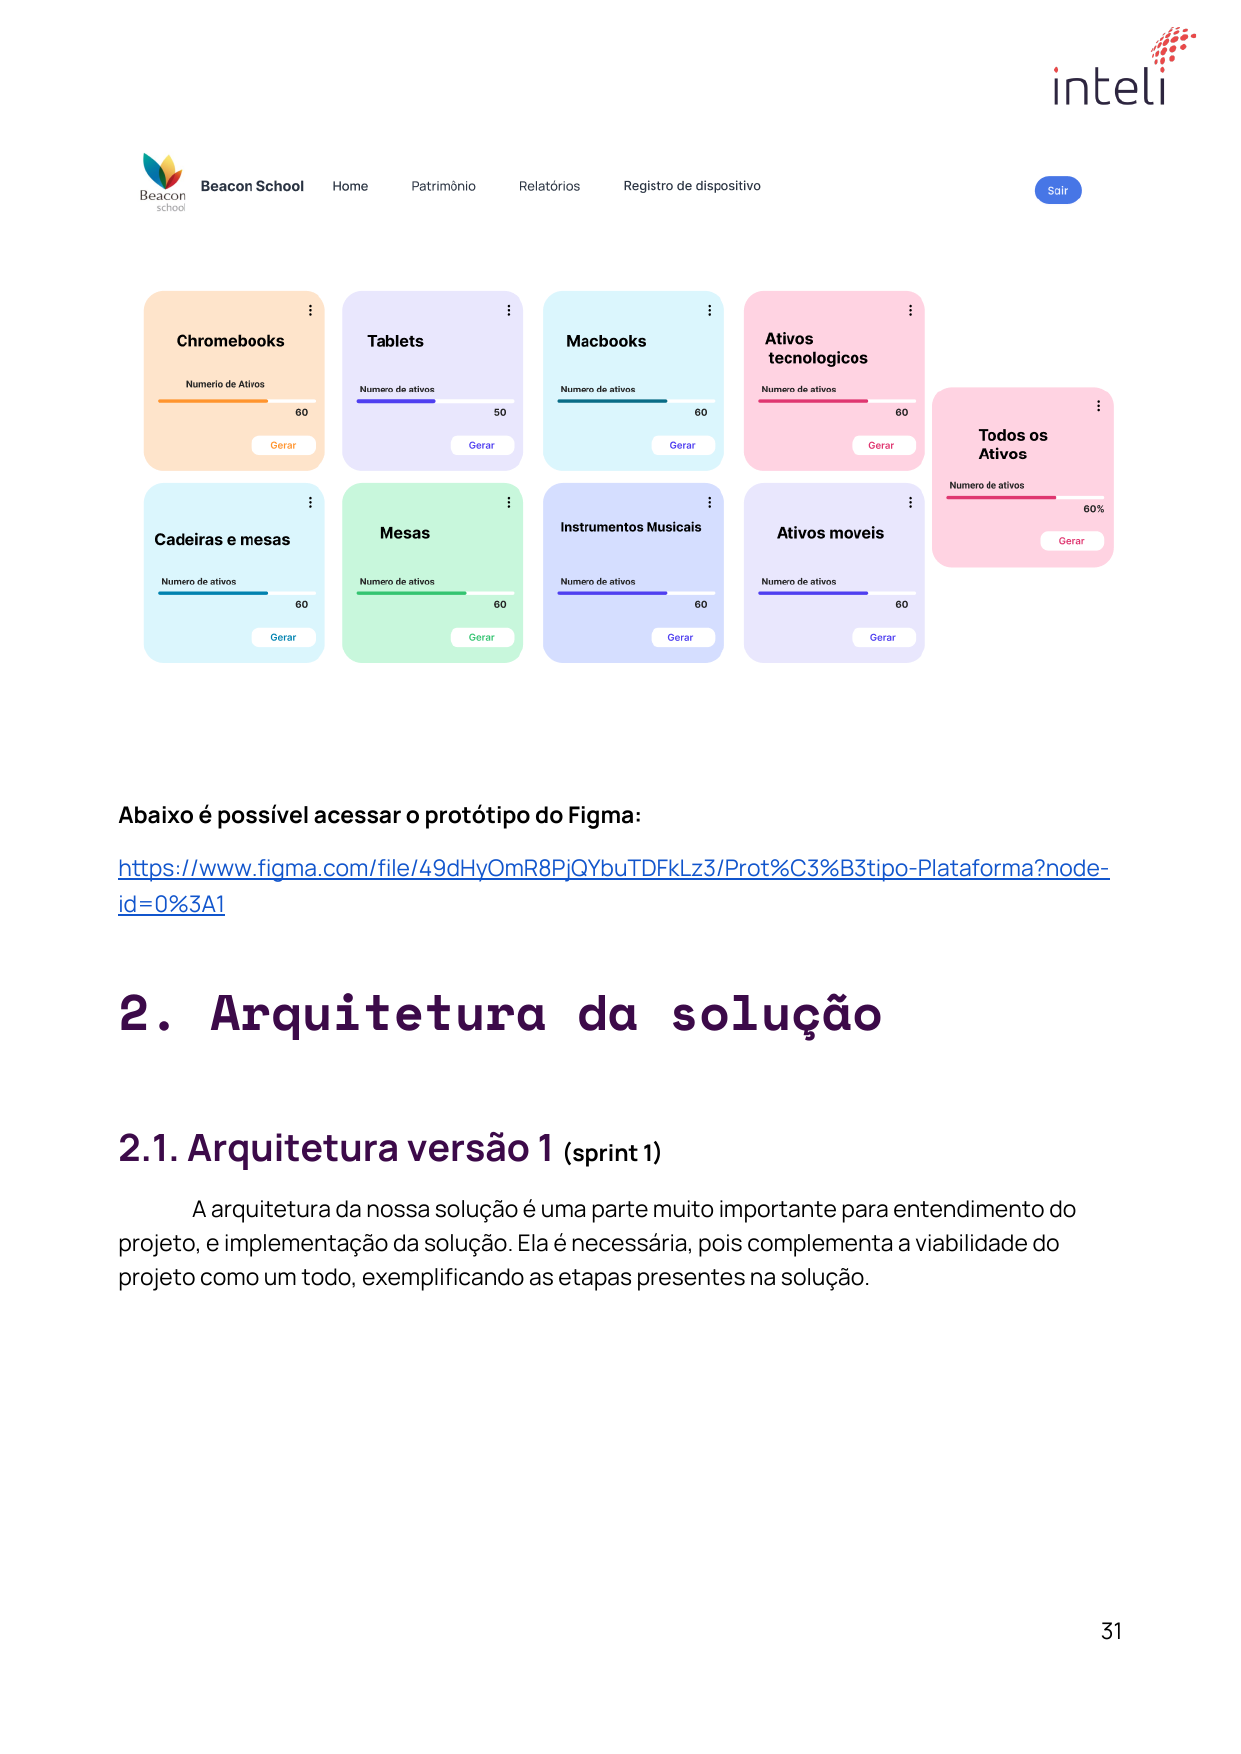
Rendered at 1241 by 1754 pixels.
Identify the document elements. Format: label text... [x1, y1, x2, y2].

text A arquitetura da nossa solução é uma parte muito importante para entendimento do projeto, e implementação da solução. Ela é necessária, pois complementa a viabilidade do projeto como um todo, exemplificando as etapas presentes na solução. [118, 1193, 1122, 1292]
subtitle 2. Arquitetura da solução [118, 974, 1122, 1048]
picture [118, 134, 1123, 778]
text https://www.figma.com/file/49dHyOmR8PjQYbuTDFkLz3/Prot%C3%B3tipo-Plataforma?node-id=0%3A1 [118, 852, 1122, 919]
text Abaixo é possível acessar o protótipo do Figma: [118, 799, 1122, 831]
picture [1054, 27, 1197, 105]
subtitle 2.1. Arquitetura versão 1 (sprint 1) [118, 1121, 1122, 1172]
